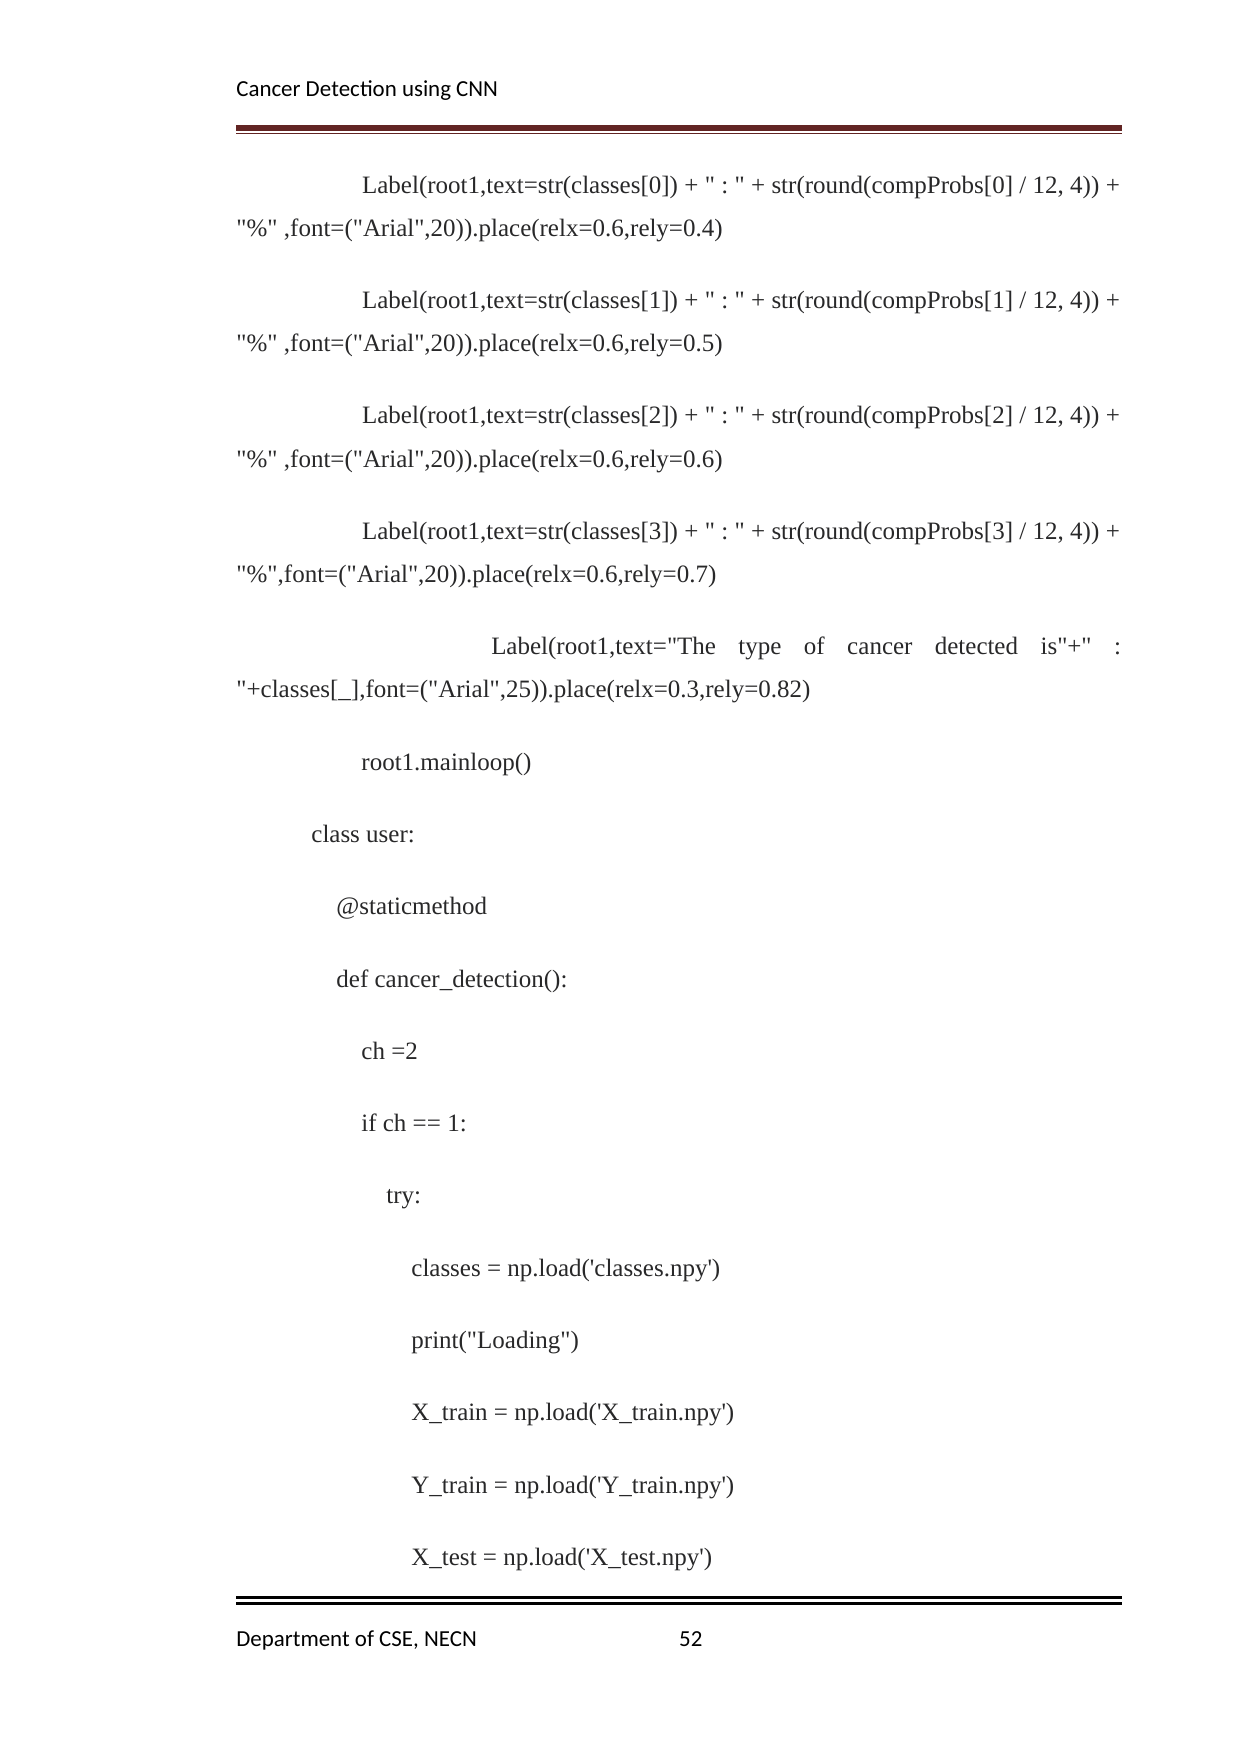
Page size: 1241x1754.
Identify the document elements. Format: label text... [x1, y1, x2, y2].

text Label(root1,text=str(classes[2]) + " : " + str(round(compProbs[2] / 12, 4)) + "%" ,font=("Arial",20)).place(relx=0.6,rely=0.6) [236, 401, 1122, 472]
text Y_train = np.load('Y_train.npy') [236, 1470, 1122, 1498]
text def cancer_detection(): [236, 964, 1122, 992]
text try: [236, 1181, 1122, 1209]
text print("Loading") [236, 1325, 1122, 1354]
text Label(root1,text=str(classes[3]) + " : " + str(round(compProbs[3] / 12, 4)) + "%",font=("Arial",20)).place(relx=0.6,rely=0.7) [236, 516, 1122, 588]
text root1.mainloop() [236, 747, 1122, 776]
text ch =2 [236, 1036, 1122, 1065]
text X_train = np.load('X_train.npy') [236, 1397, 1122, 1426]
text classes = np.load('classes.npy') [236, 1253, 1122, 1282]
text Label(root1,text=str(classes[1]) + " : " + str(round(compProbs[1] / 12, 4)) + "%" ,font=("Arial",20)).place(relx=0.6,rely=0.5) [236, 285, 1122, 357]
text Label(root1,text=str(classes[0]) + " : " + str(round(compProbs[0] / 12, 4)) + "%" ,font=("Arial",20)).place(relx=0.6,rely=0.4) [236, 170, 1122, 242]
text @staticmethod [236, 891, 1122, 920]
text class user: [236, 819, 1122, 848]
text X_test = np.load('X_test.npy') [236, 1542, 1122, 1571]
text if ch == 1: [236, 1108, 1122, 1137]
text Label(root1,text="The type of cancer detected is"+" : "+classes[_],font=("Arial",25)).place(relx=0.3,rely=0.82) [236, 631, 1122, 703]
